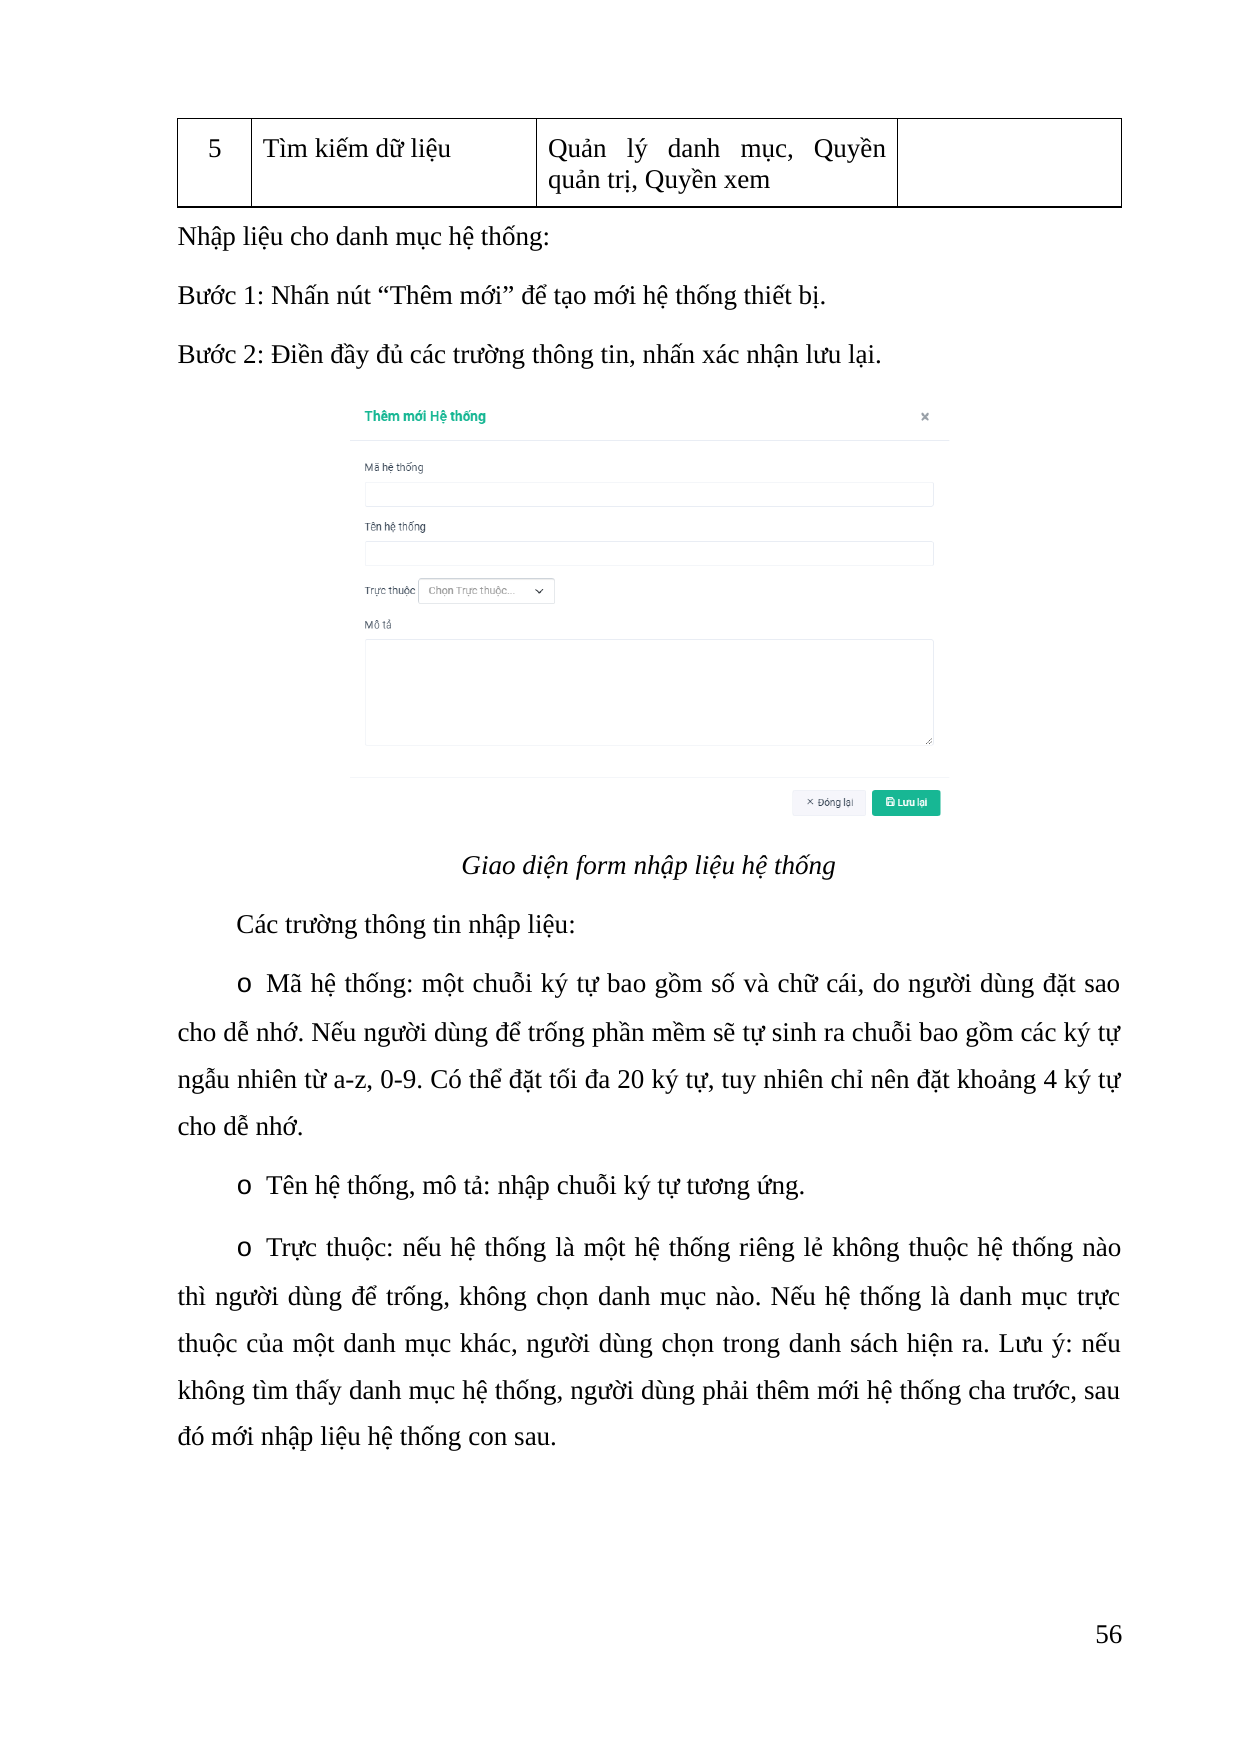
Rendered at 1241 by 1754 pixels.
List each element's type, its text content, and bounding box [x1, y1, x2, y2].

picture [350, 397, 950, 822]
text Bước 2: Điền đầy đủ các trường thông tin, nhấn xác nhận lưu lại. [177, 338, 1122, 369]
text Nhập liệu cho danh mục hệ thống: [177, 220, 1122, 251]
list Mã hệ thống: một chuỗi ký tự bao gồm số và chữ cái, do người dùng đặt sao cho dễ nhớ. Nếu người dùng để trống phần mềm sẽ tự sinh ra chuỗi bao gồm các ký tự ngẫu nhiên từ a-z, 0-9. Có thể đặt tối đa 20 ký tự, tuy nhiên chỉ nên đặt khoảng 4 ký tự cho dễ nhớ. [177, 967, 1122, 1141]
table_cell 5 [178, 119, 251, 206]
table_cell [537, 119, 897, 206]
text Bước 1: Nhấn nút “Thêm mới” để tạo mới hệ thống thiết bị. [177, 279, 1122, 310]
list Tên hệ thống, mô tả: nhập chuỗi ký tự tương ứng. [177, 1169, 1122, 1202]
list Trực thuộc: nếu hệ thống là một hệ thống riêng lẻ không thuộc hệ thống nào thì người dùng để trống, không chọn danh mục nào. Nếu hệ thống là danh mục trực thuộc của một danh mục khác, người dùng chọn trong danh sách hiện ra. Lưu ý: nếu không tìm thấy danh mục hệ thống, người dùng phải thêm mới hệ thống cha trước, sau đó mới nhập liệu hệ thống con sau. [177, 1232, 1122, 1452]
table_cell Tìm kiếm dữ liệu [252, 119, 536, 206]
text Giao diện form nhập liệu hệ thống [177, 849, 1122, 880]
text Các trường thông tin nhập liệu: [177, 908, 1122, 939]
